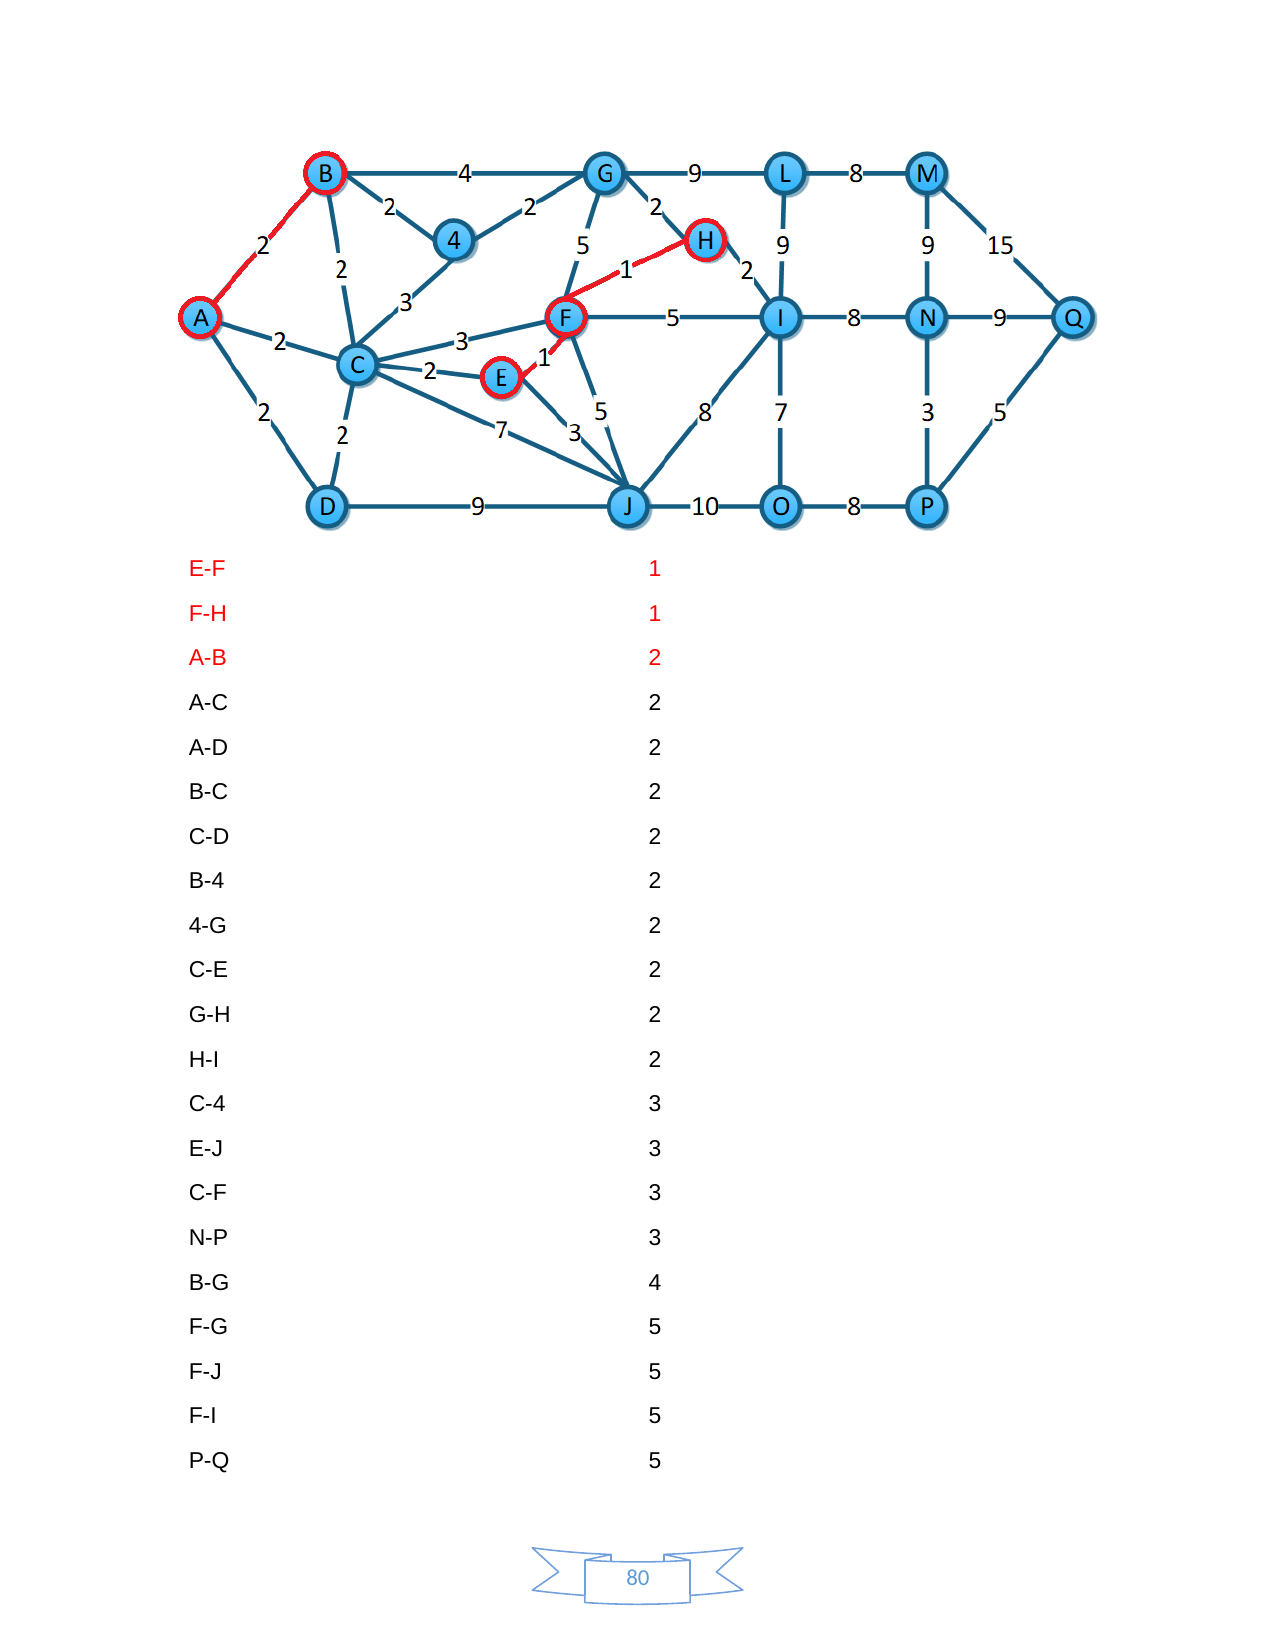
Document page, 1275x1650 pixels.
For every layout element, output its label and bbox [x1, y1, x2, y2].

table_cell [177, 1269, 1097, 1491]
picture [177, 147, 1098, 537]
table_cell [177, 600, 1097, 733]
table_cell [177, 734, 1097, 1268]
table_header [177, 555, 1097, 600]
